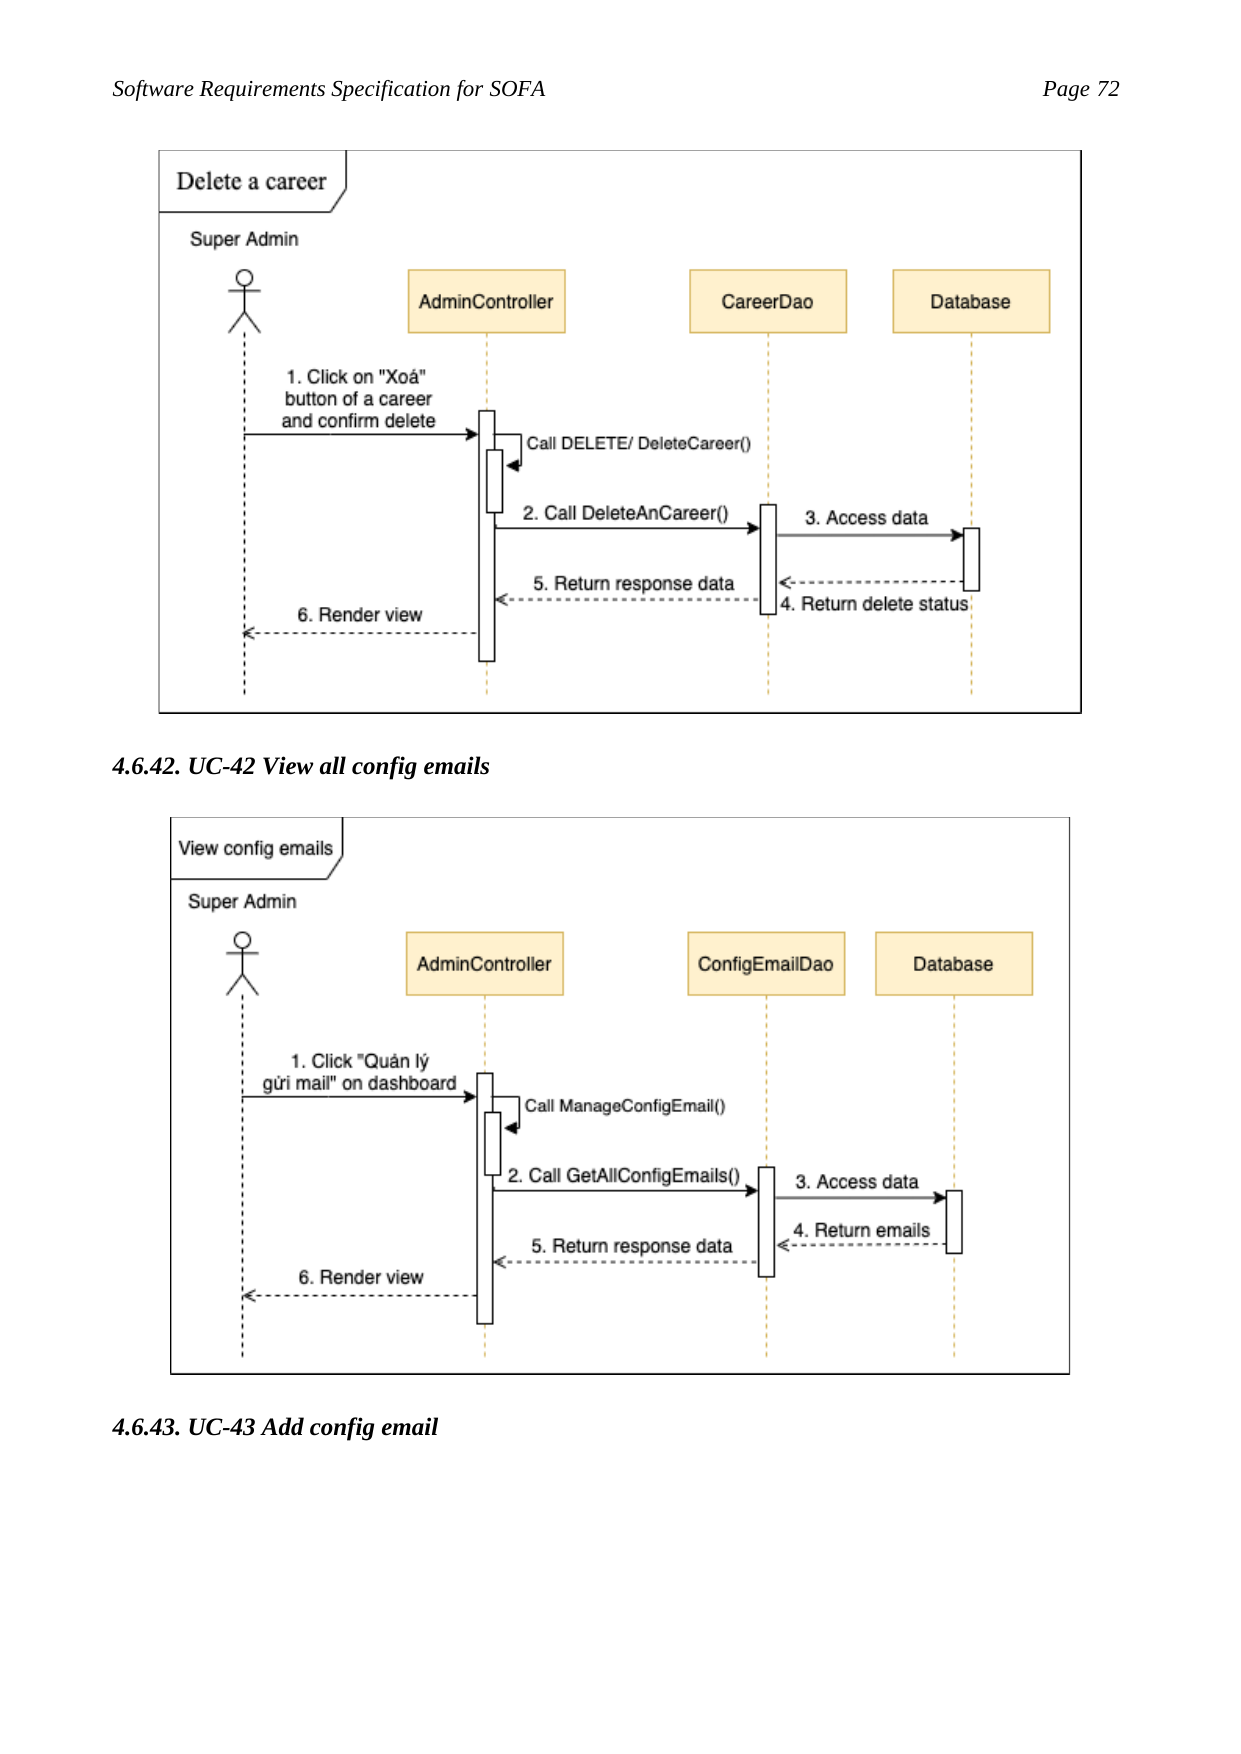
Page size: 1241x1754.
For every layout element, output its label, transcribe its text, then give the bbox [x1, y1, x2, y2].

picture [170, 817, 1071, 1375]
picture [158, 150, 1082, 714]
text 4.6.42. UC-42 View all config emails [112, 751, 1128, 780]
text 4.6.43. UC-43 Add config email [112, 1412, 1128, 1440]
